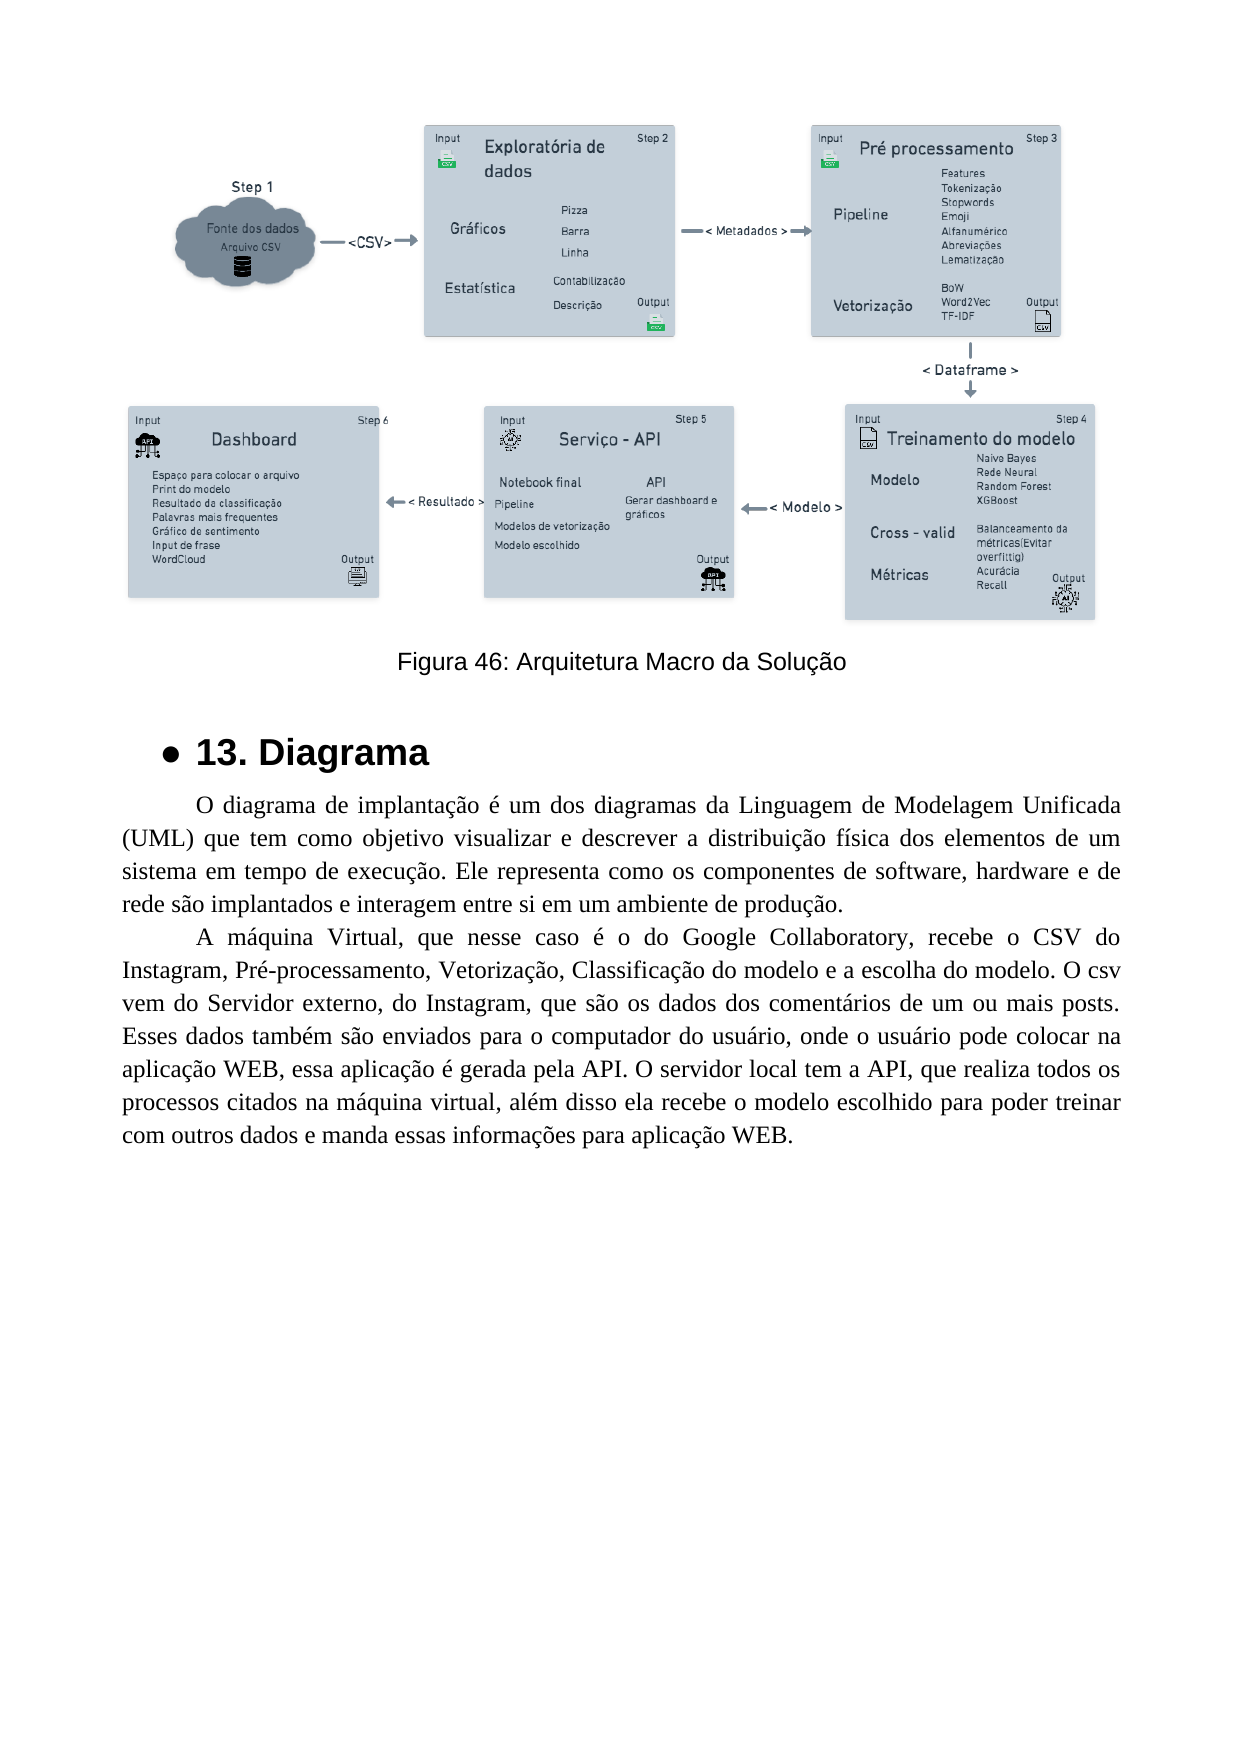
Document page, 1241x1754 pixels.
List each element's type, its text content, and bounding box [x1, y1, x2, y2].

subtitle 13. Diagrama [159, 730, 1122, 773]
picture [121, 118, 1122, 627]
text O diagrama de implantação é um dos diagramas da Linguagem de Modelagem Unificada (UML) que tem como objetivo visualizar e descrever a distribuição física dos elementos de um sistema em tempo de execução. Ele representa como os componentes de software, hardware e de rede são implantados e interagem entre si em um ambiente de produção. [122, 790, 1122, 918]
text A máquina Virtual, que nesse caso é o do Google Collaboratory, recebe o CSV do Instagram, Pré-processamento, Vetorização, Classificação do modelo e a escolha do modelo. O csv vem do Servidor externo, do Instagram, que são os dados dos comentários de um ou mais posts. Esses dados também são enviados para o computador do usuário, onde o usuário pode colocar na aplicação WEB, essa aplicação é gerada pela API. O servidor local tem a API, que realiza todos os processos citados na máquina virtual, além disso ela recebe o modelo escolhido para poder treinar com outros dados e manda essas informações para aplicação WEB. [122, 922, 1122, 1149]
text Figura 46: Arquitetura Macro da Solução [122, 647, 1122, 676]
